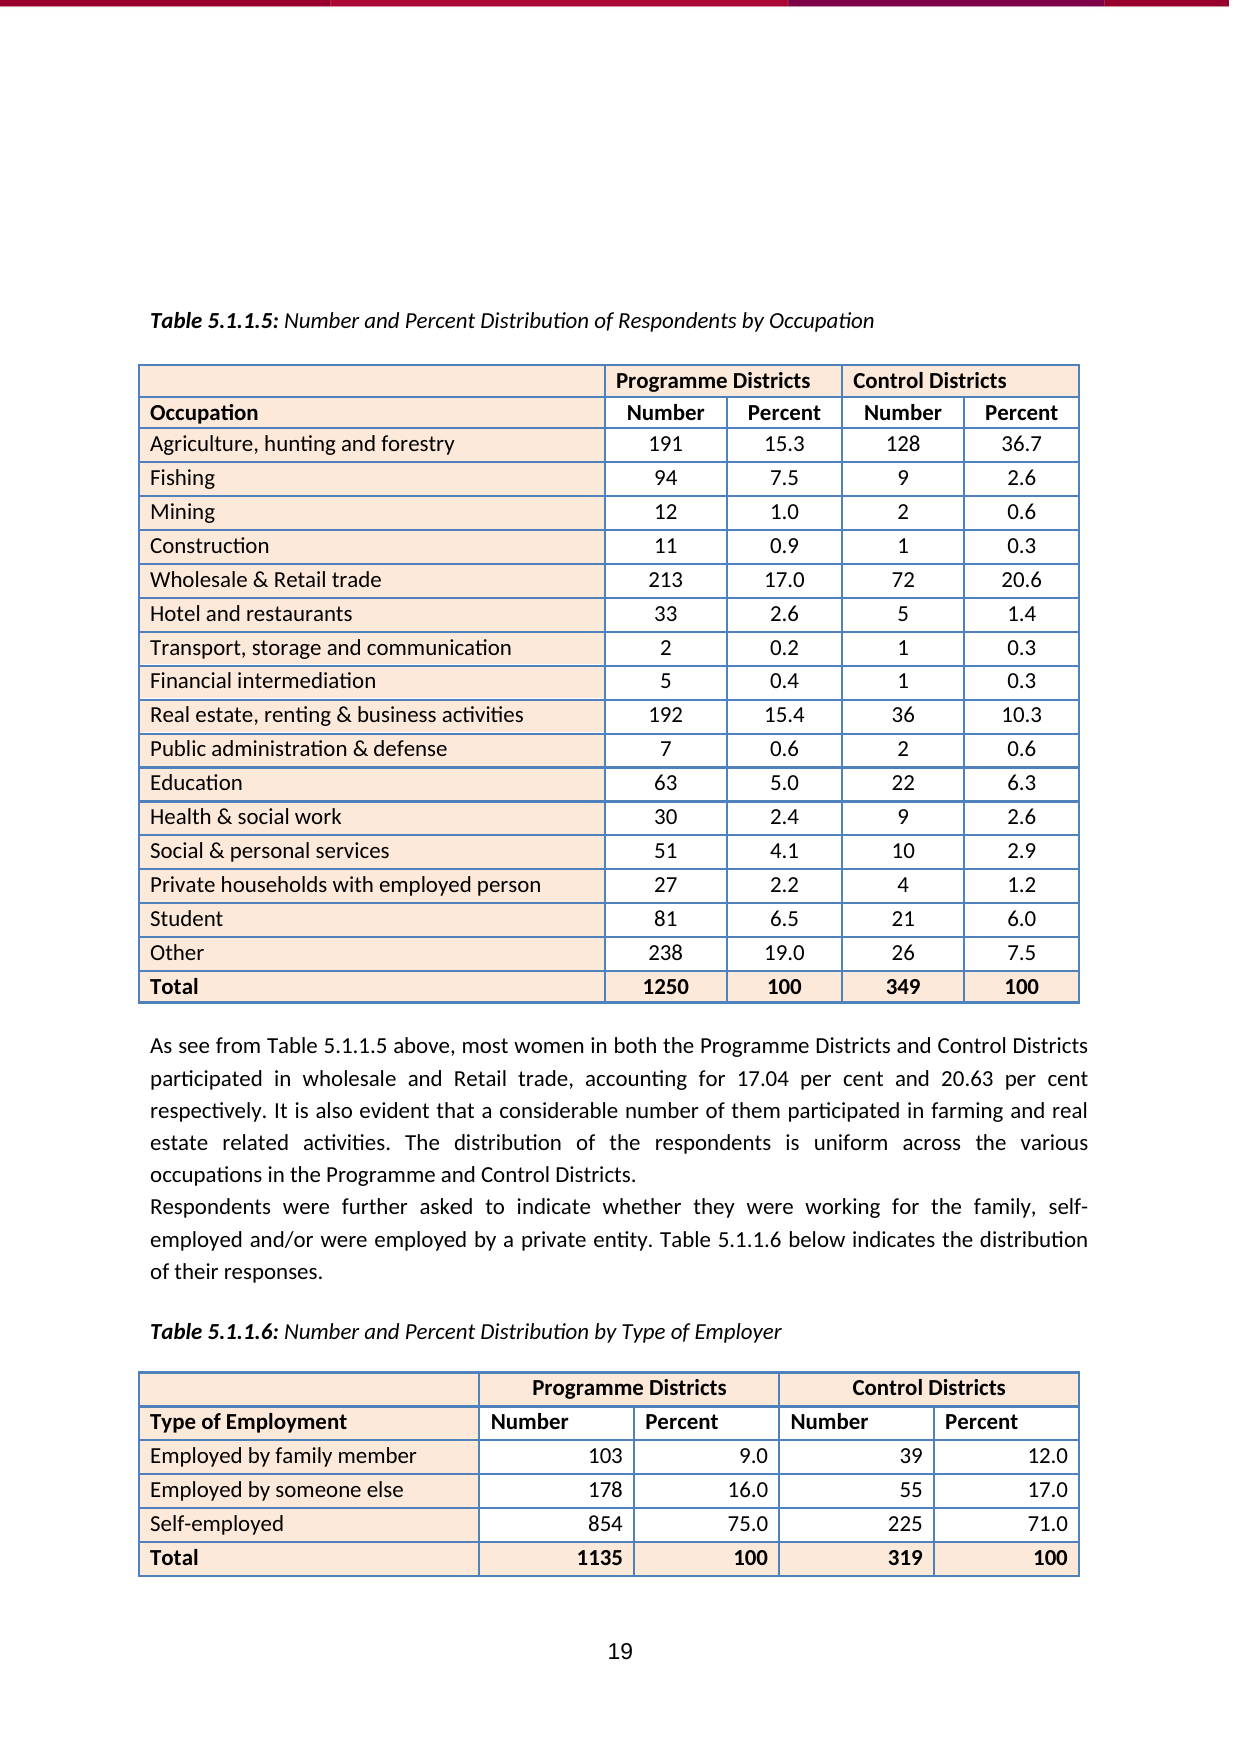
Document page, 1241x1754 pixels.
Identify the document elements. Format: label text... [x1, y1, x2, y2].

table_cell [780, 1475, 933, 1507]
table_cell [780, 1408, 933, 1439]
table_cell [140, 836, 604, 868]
text As see from Table 5.1.1.5 above, most women in both the Programme Districts and Control Districts participated in wholesale and Retail trade, accounting for 17.04 per cent and 20.63 per cent respectively. It is also evident that a considerable number of them participated in farming and real estate related activities. The distribution of the respondents is uniform across the various occupations in the Programme and Control Districts. [150, 1032, 1090, 1188]
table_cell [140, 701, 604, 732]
table_cell Wholesale & Retail trade [140, 565, 604, 597]
table_cell 0.6 [965, 497, 1078, 529]
table_cell 0.3 [965, 531, 1078, 563]
table_cell 9 [843, 463, 963, 495]
table_cell Mining [140, 497, 604, 529]
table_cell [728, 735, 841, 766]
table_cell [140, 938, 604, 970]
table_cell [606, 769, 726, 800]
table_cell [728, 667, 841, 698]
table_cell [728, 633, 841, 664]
table_cell 36.7 [965, 429, 1078, 461]
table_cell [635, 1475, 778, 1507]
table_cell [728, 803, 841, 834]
table_header Control Districts [843, 366, 1078, 396]
table_cell 1.0 [728, 497, 841, 529]
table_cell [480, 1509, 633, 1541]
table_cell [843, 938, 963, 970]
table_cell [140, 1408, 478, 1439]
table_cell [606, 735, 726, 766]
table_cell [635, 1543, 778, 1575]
picture [0, 0, 1229, 1718]
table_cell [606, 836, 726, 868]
table_cell 2 [843, 497, 963, 529]
table_cell 1 [843, 531, 963, 563]
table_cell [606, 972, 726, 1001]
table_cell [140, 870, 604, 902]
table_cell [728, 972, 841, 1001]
table_cell Agriculture, hunting and forestry [140, 429, 604, 461]
table_header [140, 366, 604, 396]
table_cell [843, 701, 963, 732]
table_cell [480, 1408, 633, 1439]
table_cell Number [606, 398, 726, 427]
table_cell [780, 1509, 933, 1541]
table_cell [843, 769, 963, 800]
table_cell 33 [606, 599, 726, 631]
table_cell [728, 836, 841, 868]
table_cell 72 [843, 565, 963, 597]
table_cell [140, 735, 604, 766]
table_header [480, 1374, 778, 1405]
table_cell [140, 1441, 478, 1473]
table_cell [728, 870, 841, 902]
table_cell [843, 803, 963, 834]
table_cell 2.6 [965, 463, 1078, 495]
subtitle Table 5.1.1.5: Number and Percent Distribution of Respondents by Occupation [150, 306, 1090, 334]
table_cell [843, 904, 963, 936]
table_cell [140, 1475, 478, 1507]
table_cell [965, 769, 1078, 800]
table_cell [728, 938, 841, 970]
table_cell 11 [606, 531, 726, 563]
text Respondents were further asked to indicate whether they were working for the family, self-employed and/or were employed by a private entity. Table 5.1.1.6 below indicates the distribution of their responses. [150, 1192, 1090, 1285]
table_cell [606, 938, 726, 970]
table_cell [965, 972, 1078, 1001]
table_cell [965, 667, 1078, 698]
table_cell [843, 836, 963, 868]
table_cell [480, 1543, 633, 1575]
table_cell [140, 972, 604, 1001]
table_cell 20.6 [965, 565, 1078, 597]
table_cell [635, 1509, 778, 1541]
table_cell 128 [843, 429, 963, 461]
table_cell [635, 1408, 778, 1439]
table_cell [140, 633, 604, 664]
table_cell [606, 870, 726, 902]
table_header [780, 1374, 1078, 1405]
table_cell Percent [728, 398, 841, 427]
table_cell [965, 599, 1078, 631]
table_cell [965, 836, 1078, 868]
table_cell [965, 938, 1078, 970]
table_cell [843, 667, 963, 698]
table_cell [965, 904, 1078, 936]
table_cell 7.5 [728, 463, 841, 495]
table_cell 94 [606, 463, 726, 495]
table_header Programme Districts [606, 366, 841, 396]
table_cell 213 [606, 565, 726, 597]
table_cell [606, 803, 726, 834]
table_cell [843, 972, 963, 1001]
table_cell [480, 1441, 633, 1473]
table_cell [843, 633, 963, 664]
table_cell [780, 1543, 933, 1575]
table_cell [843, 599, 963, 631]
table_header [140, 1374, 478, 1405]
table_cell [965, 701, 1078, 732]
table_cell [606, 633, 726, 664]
table_cell 191 [606, 429, 726, 461]
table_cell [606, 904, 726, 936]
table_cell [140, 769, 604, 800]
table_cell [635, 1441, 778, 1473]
table_cell Number [843, 398, 963, 427]
subtitle Table 5.1.1.6: Number and Percent Distribution by Type of Employer [150, 1317, 1090, 1345]
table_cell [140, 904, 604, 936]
table_cell 15.3 [728, 429, 841, 461]
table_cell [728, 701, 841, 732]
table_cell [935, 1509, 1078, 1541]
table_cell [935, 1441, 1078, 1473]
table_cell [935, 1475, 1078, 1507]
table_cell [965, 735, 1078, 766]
table_cell 0.9 [728, 531, 841, 563]
table_cell Occupation [140, 398, 604, 427]
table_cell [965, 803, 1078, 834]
table_cell 17.0 [728, 565, 841, 597]
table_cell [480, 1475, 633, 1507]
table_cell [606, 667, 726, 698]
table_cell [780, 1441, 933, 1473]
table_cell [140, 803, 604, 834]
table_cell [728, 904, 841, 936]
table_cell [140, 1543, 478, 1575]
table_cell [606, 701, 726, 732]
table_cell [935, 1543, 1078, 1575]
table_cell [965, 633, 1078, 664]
table_cell Hotel and restaurants [140, 599, 604, 631]
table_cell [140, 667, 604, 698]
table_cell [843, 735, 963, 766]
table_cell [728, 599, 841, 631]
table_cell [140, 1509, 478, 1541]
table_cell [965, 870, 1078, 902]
table_cell Construction [140, 531, 604, 563]
table_cell Percent [965, 398, 1078, 427]
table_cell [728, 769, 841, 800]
table_cell Fishing [140, 463, 604, 495]
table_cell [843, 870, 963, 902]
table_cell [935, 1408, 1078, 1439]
table_cell 12 [606, 497, 726, 529]
